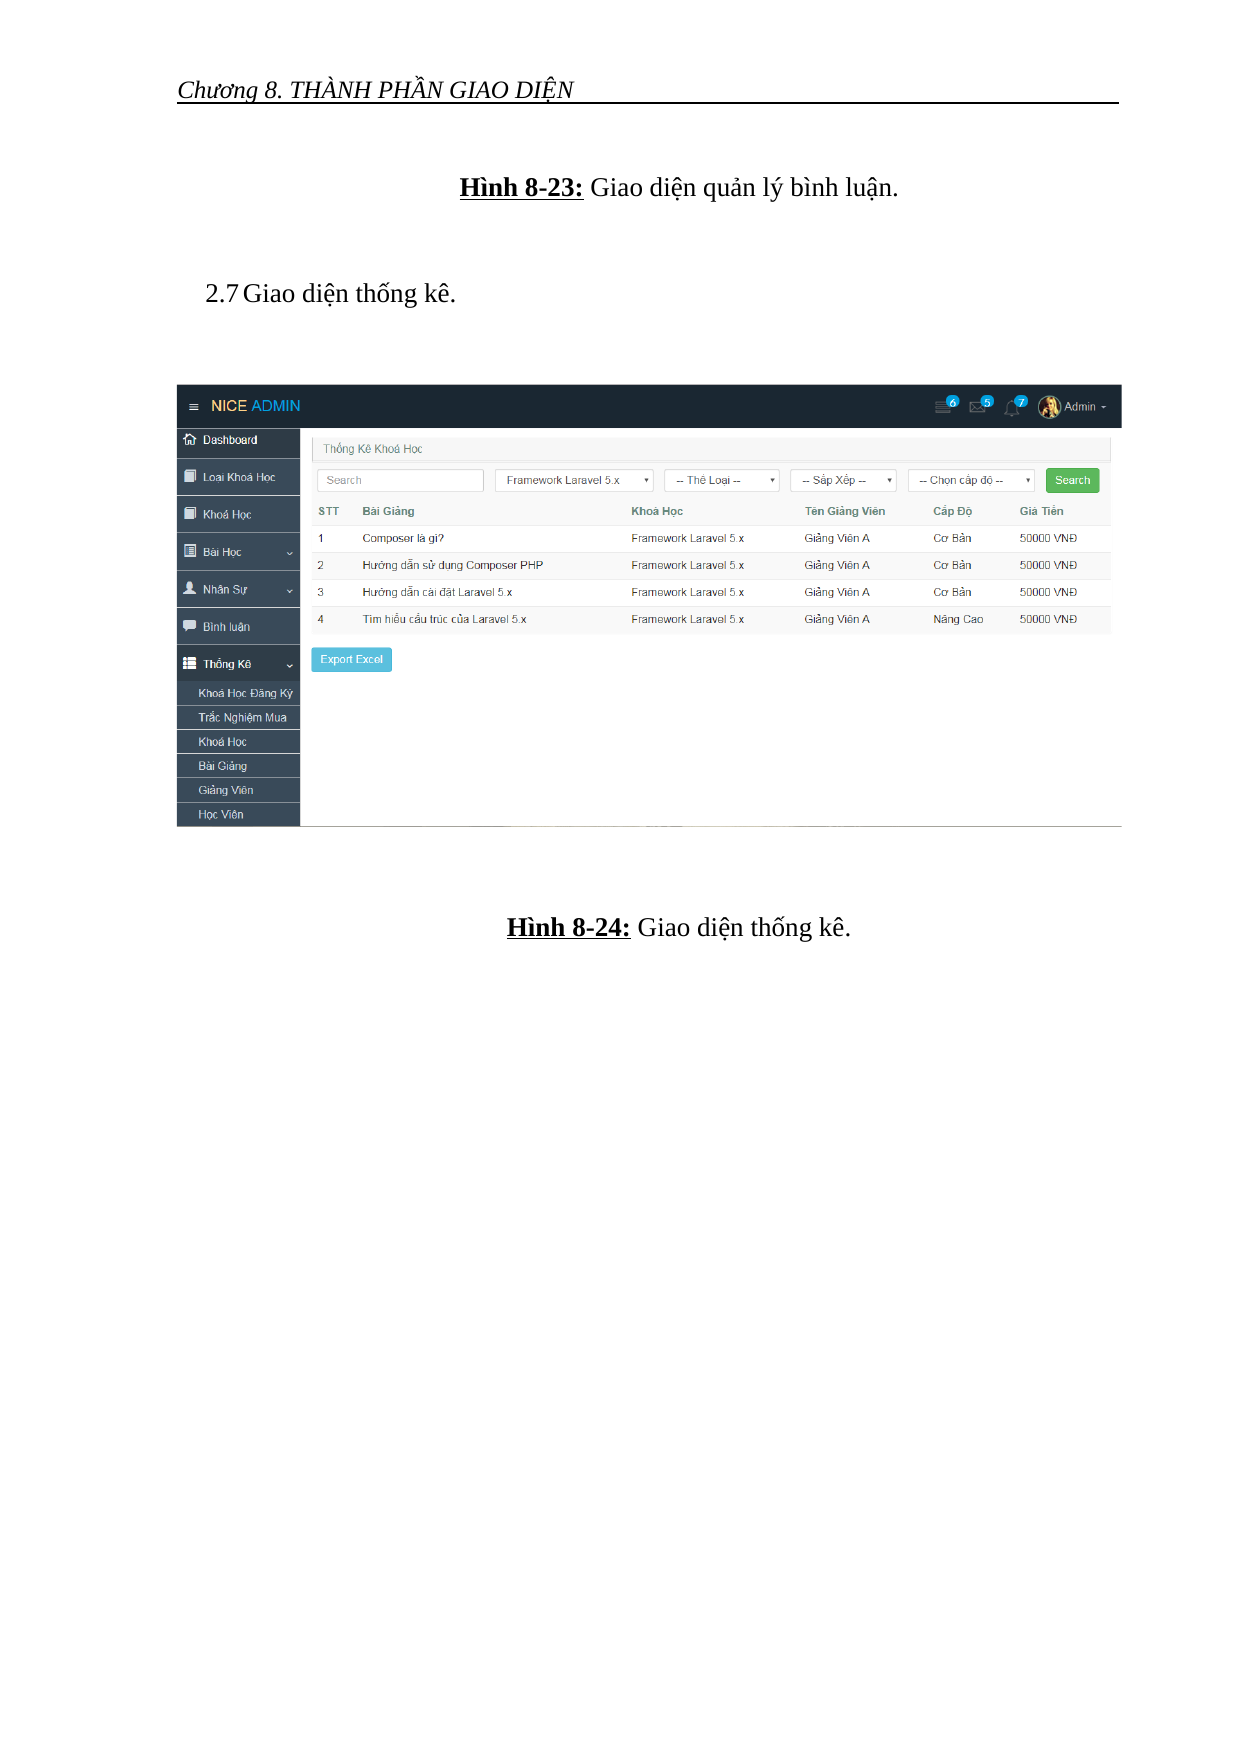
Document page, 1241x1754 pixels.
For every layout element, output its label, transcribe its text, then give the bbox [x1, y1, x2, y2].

list Giao diện thống kê. [205, 277, 1122, 308]
picture [176, 384, 1122, 827]
text Hình 8-24: Giao diện thống kê. [177, 911, 1122, 942]
text Hình 8-23: Giao diện quản lý bình luận. [177, 171, 1122, 203]
